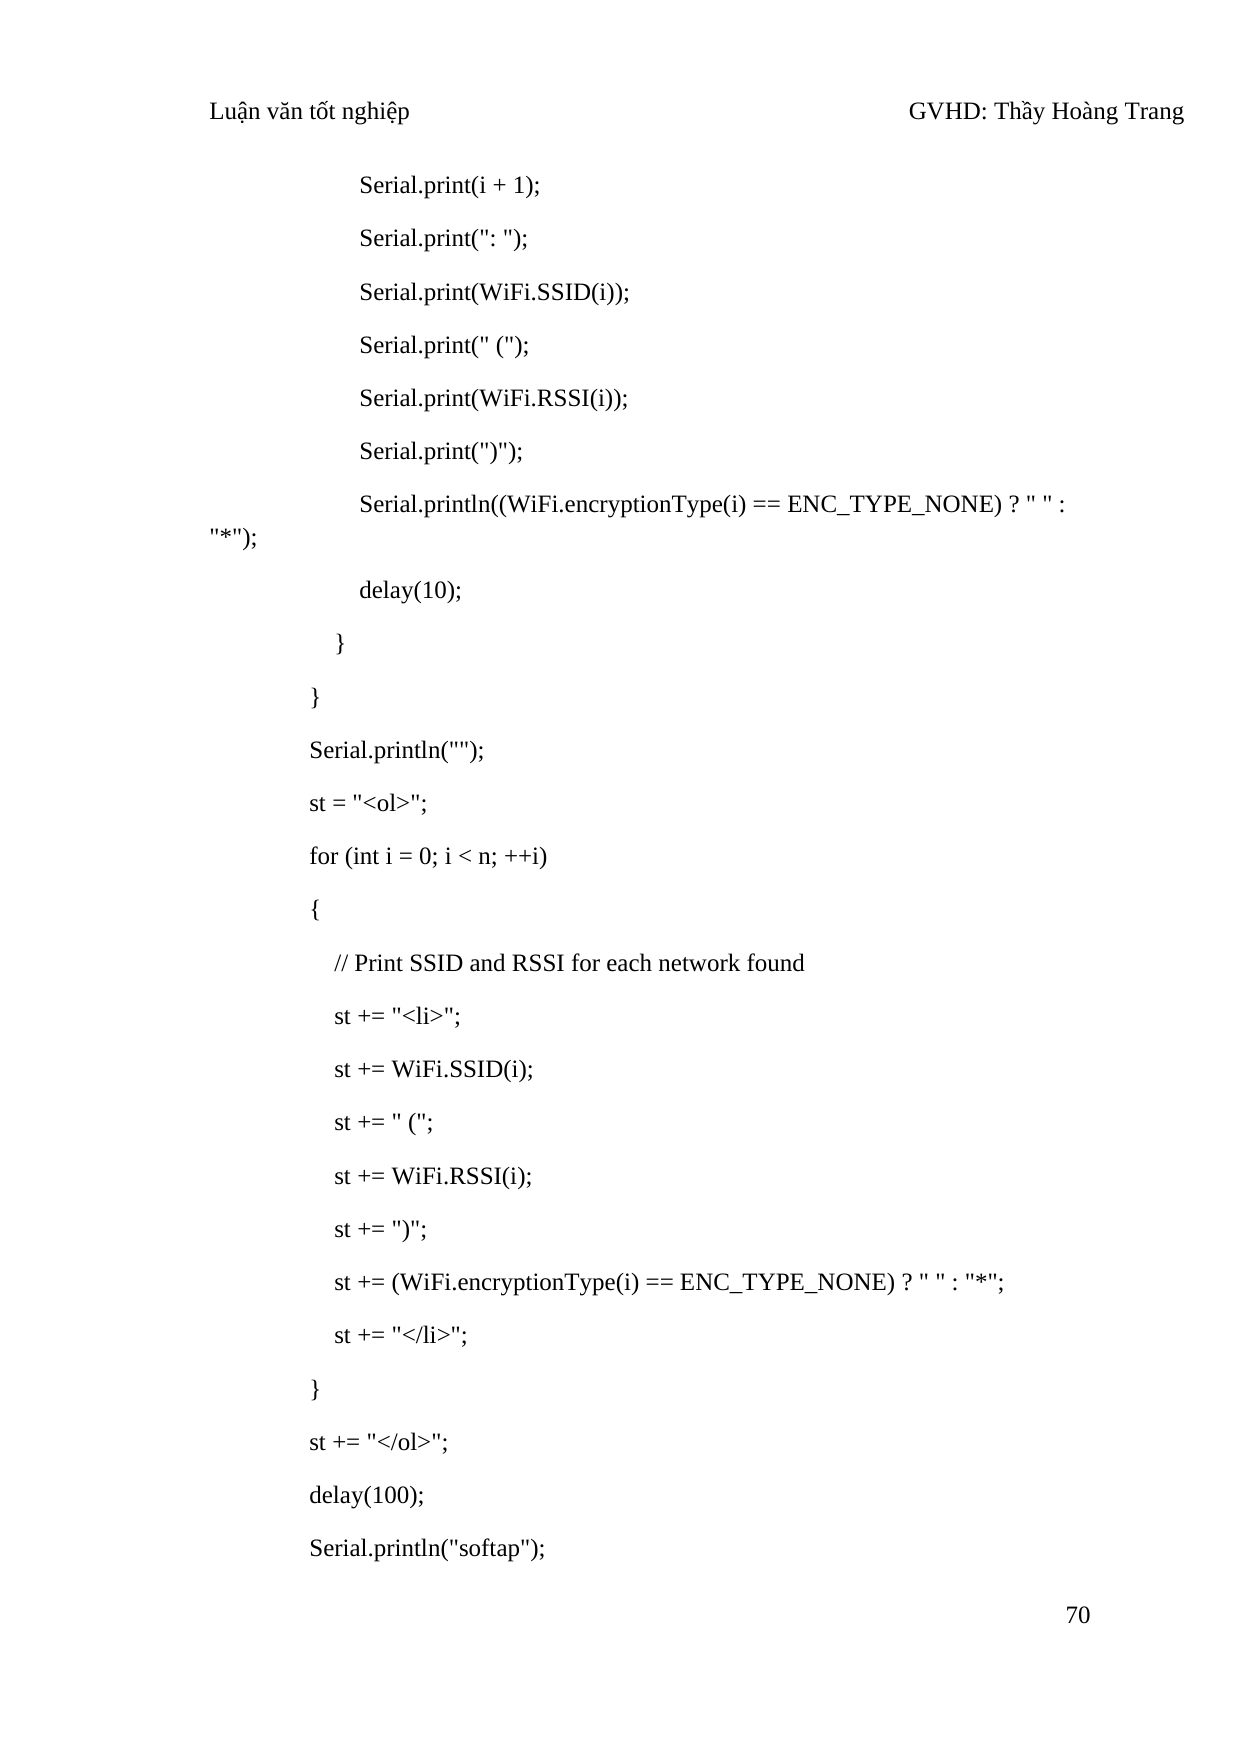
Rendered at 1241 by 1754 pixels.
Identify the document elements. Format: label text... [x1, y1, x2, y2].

text st += "<li>"; [209, 1001, 1090, 1030]
text } [209, 682, 1090, 710]
text Serial.print(")"); [209, 436, 1090, 465]
text } [209, 1374, 1090, 1402]
text st += WiFi.RSSI(i); [209, 1161, 1090, 1189]
text Serial.print(i + 1); [209, 170, 1090, 199]
text st += " ("; [209, 1107, 1090, 1136]
text delay(100); [209, 1480, 1090, 1509]
text Serial.println((WiFi.encryptionType(i) == ENC_TYPE_NONE) ? " " : "*"); [209, 489, 1090, 551]
text st += "</ol>"; [209, 1427, 1090, 1456]
text Serial.print(" ("); [209, 330, 1090, 359]
text // Print SSID and RSSI for each network found [209, 948, 1090, 977]
text for (int i = 0; i < n; ++i) [209, 841, 1090, 870]
text Serial.print(WiFi.RSSI(i)); [209, 383, 1090, 412]
text Serial.print(": "); [209, 223, 1090, 252]
text st += ")"; [209, 1214, 1090, 1243]
text st += (WiFi.encryptionType(i) == ENC_TYPE_NONE) ? " " : "*"; [209, 1267, 1090, 1296]
text delay(10); [209, 575, 1090, 604]
text st = "<ol>"; [209, 788, 1090, 817]
text Serial.println(""); [209, 735, 1090, 764]
text } [209, 628, 1090, 657]
text Serial.println("softap"); [209, 1533, 1090, 1562]
text { [209, 894, 1090, 923]
text Serial.print(WiFi.SSID(i)); [209, 277, 1090, 305]
text st += "</li>"; [209, 1320, 1090, 1349]
text st += WiFi.SSID(i); [209, 1054, 1090, 1083]
